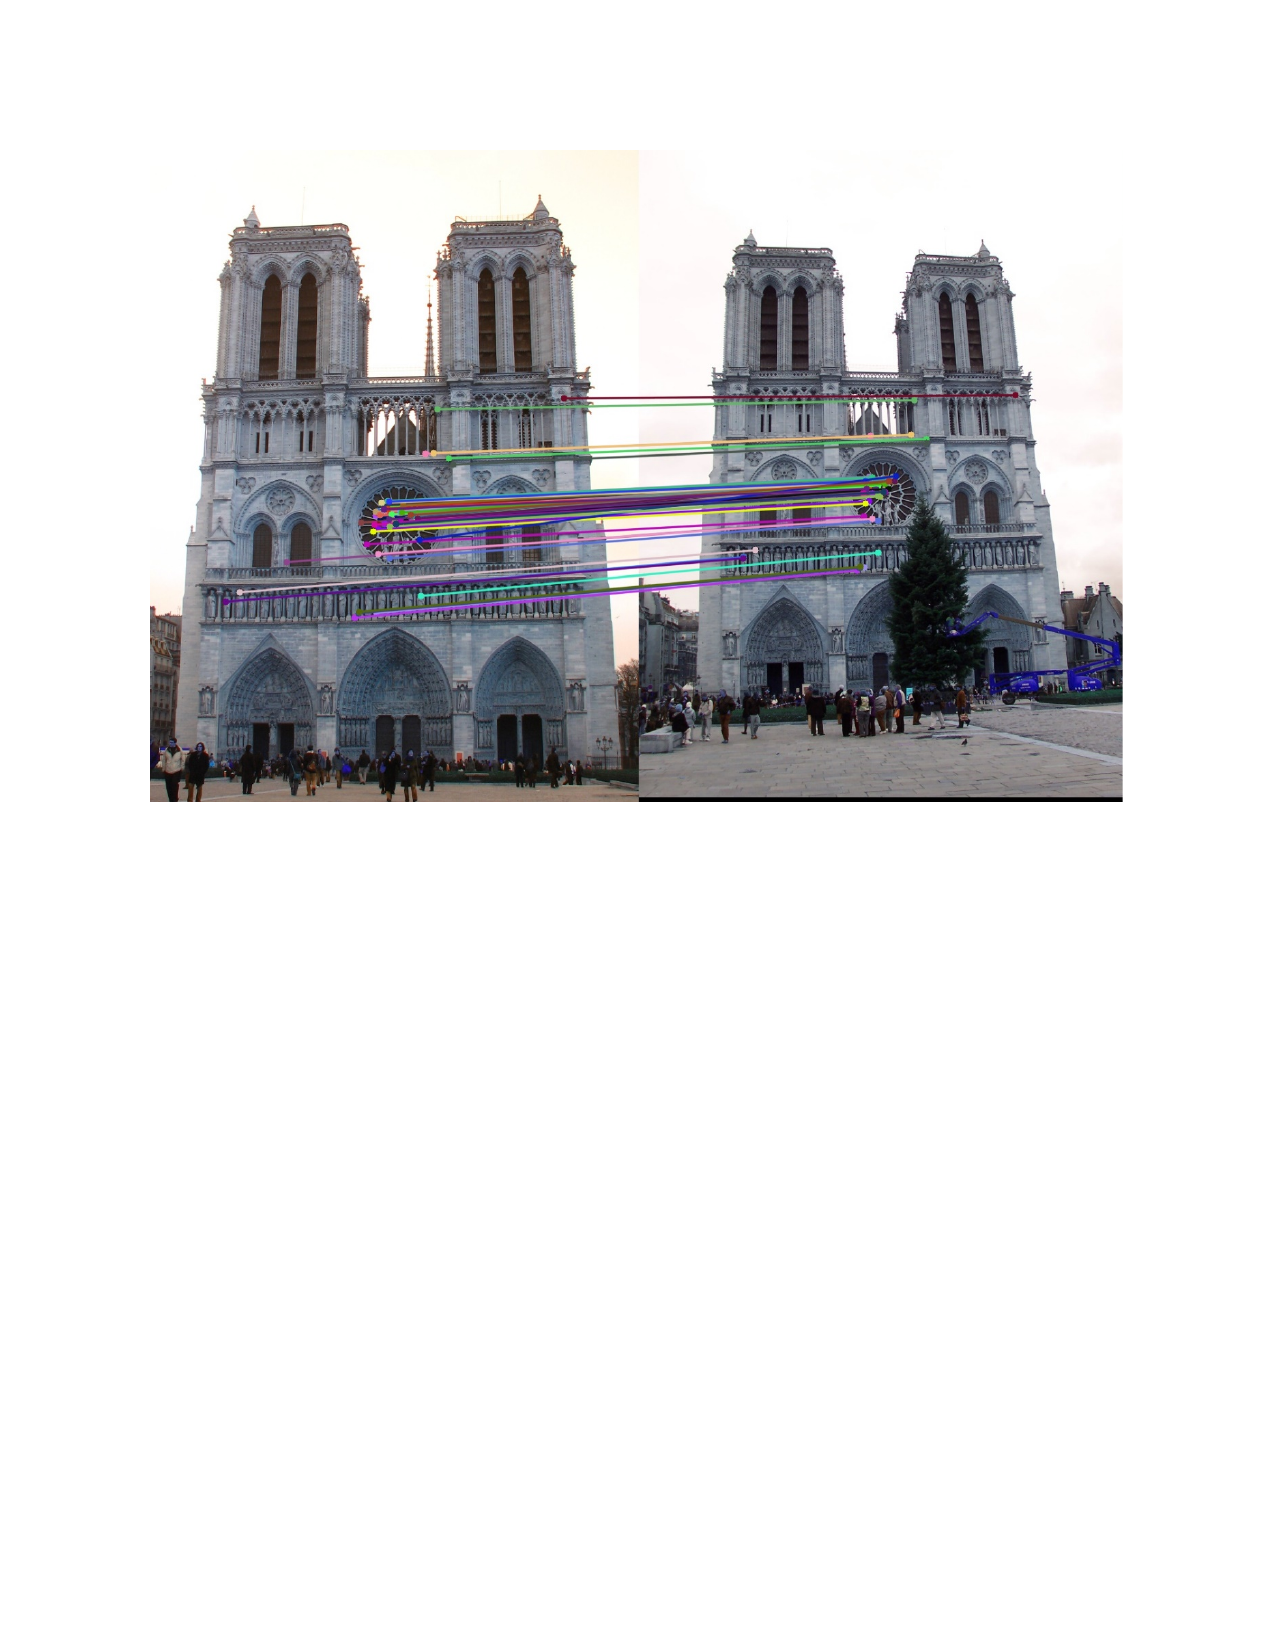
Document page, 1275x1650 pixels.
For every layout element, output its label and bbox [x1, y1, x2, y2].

picture [150, 150, 1123, 802]
